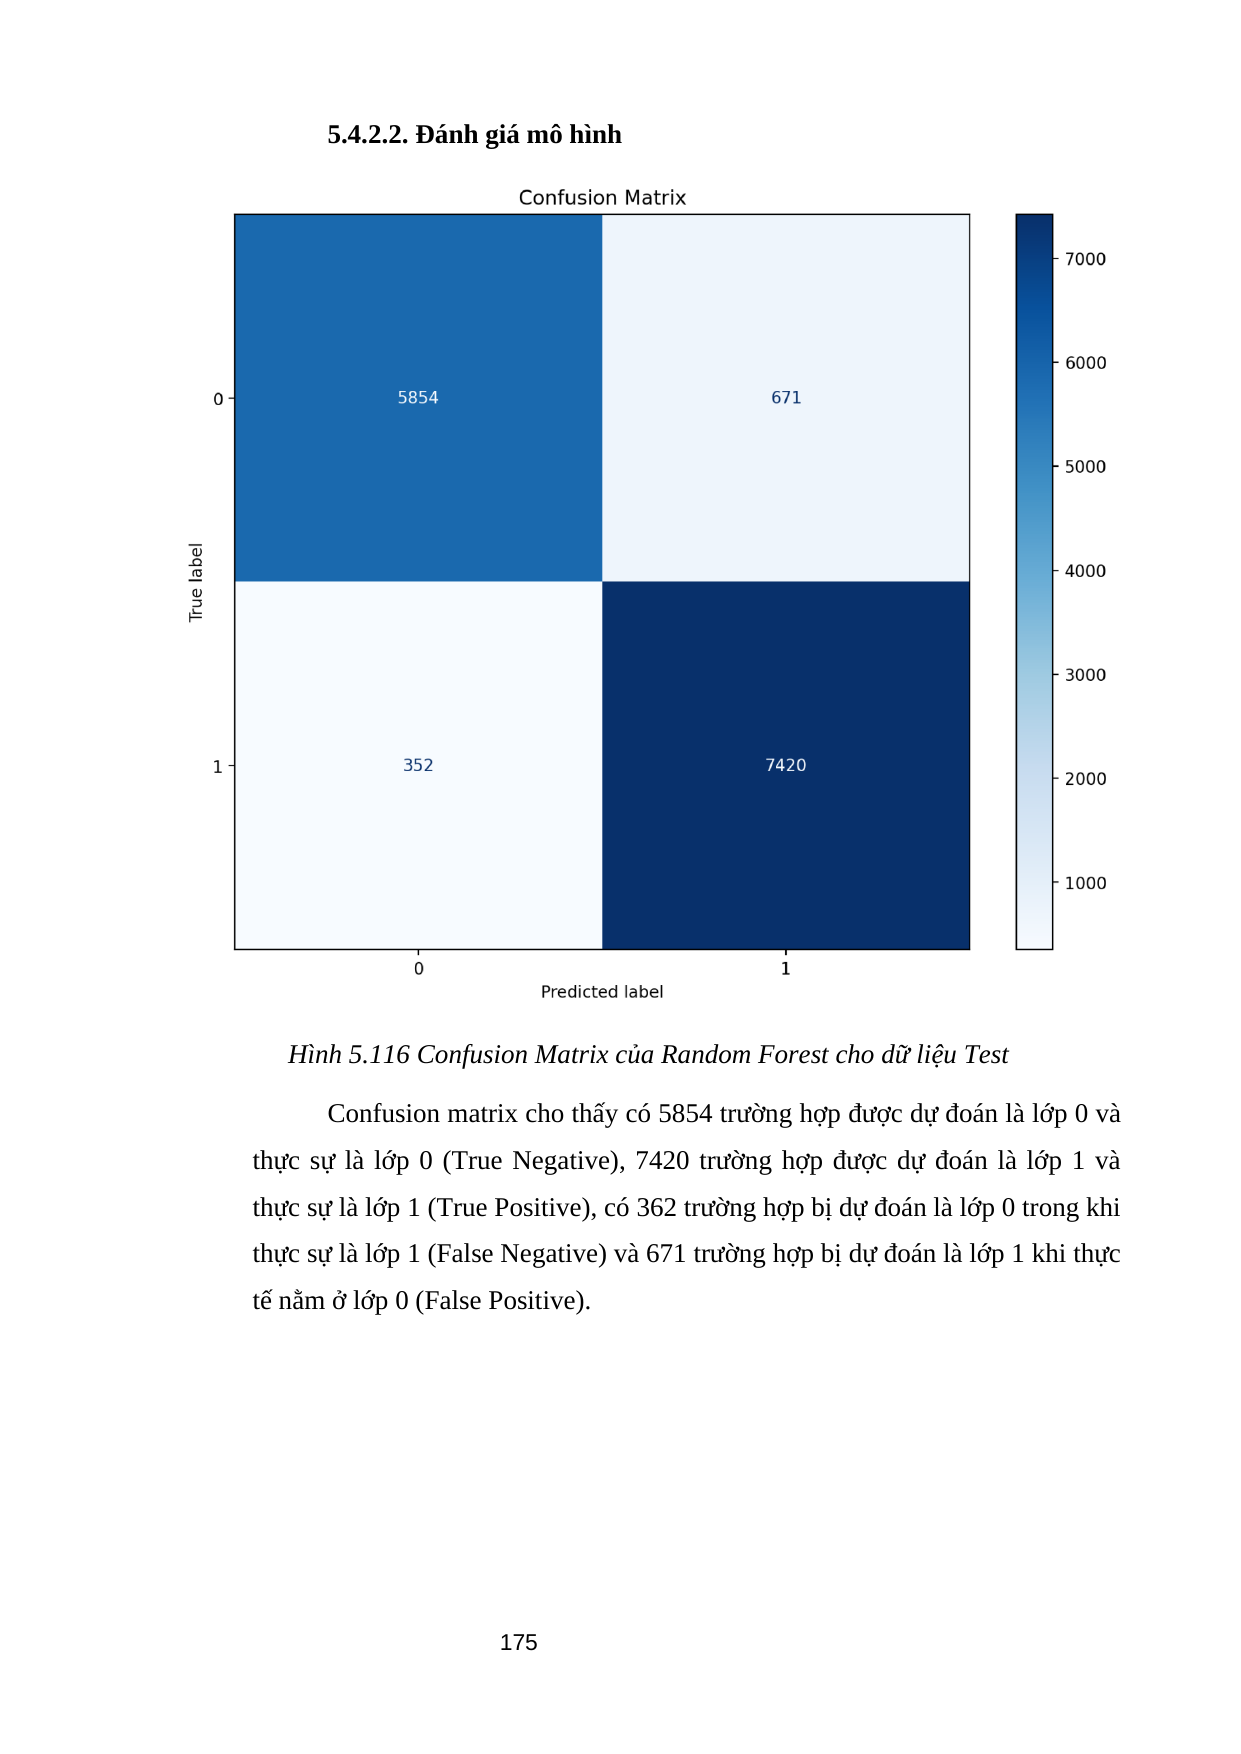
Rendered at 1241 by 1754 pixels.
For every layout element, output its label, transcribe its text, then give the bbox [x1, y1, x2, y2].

text Confusion matrix cho thấy có 5854 trường hợp được dự đoán là lớp 0 và thực sự là lớp 0 (True Negative), 7420 trường hợp được dự đoán là lớp 1 và thực sự là lớp 1 (True Positive), có 362 trường hợp bị dự đoán là lớp 0 trong khi thực sự là lớp 1 (False Negative) và 671 trường hợp bị dự đoán là lớp 1 khi thực tế nằm ở lớp 0 (False Positive). [252, 1097, 1122, 1315]
picture [177, 177, 1118, 1013]
subtitle 5.4.2.2. Đánh giá mô hình [252, 118, 1122, 149]
